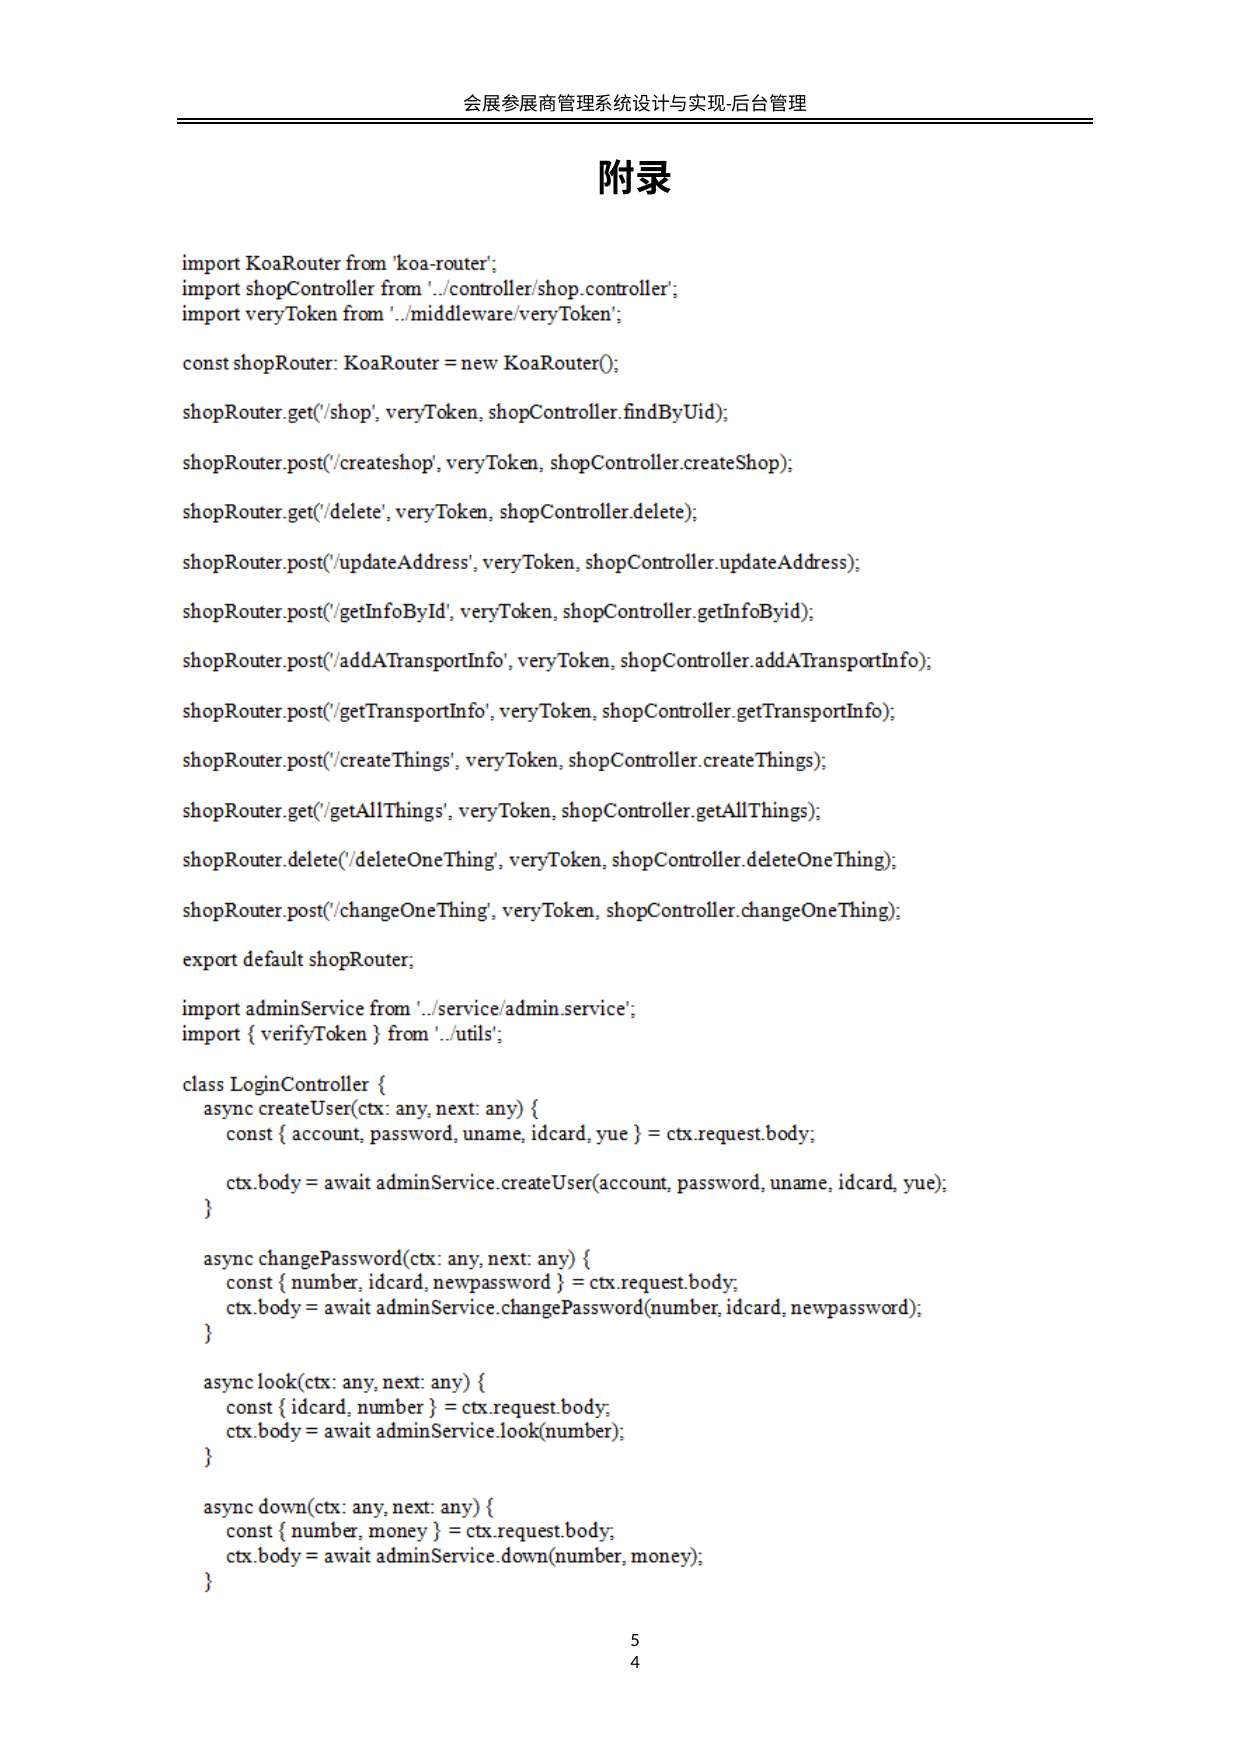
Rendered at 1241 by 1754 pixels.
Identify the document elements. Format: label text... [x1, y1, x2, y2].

picture [177, 229, 1093, 1602]
subtitle 附录 [177, 148, 1093, 202]
